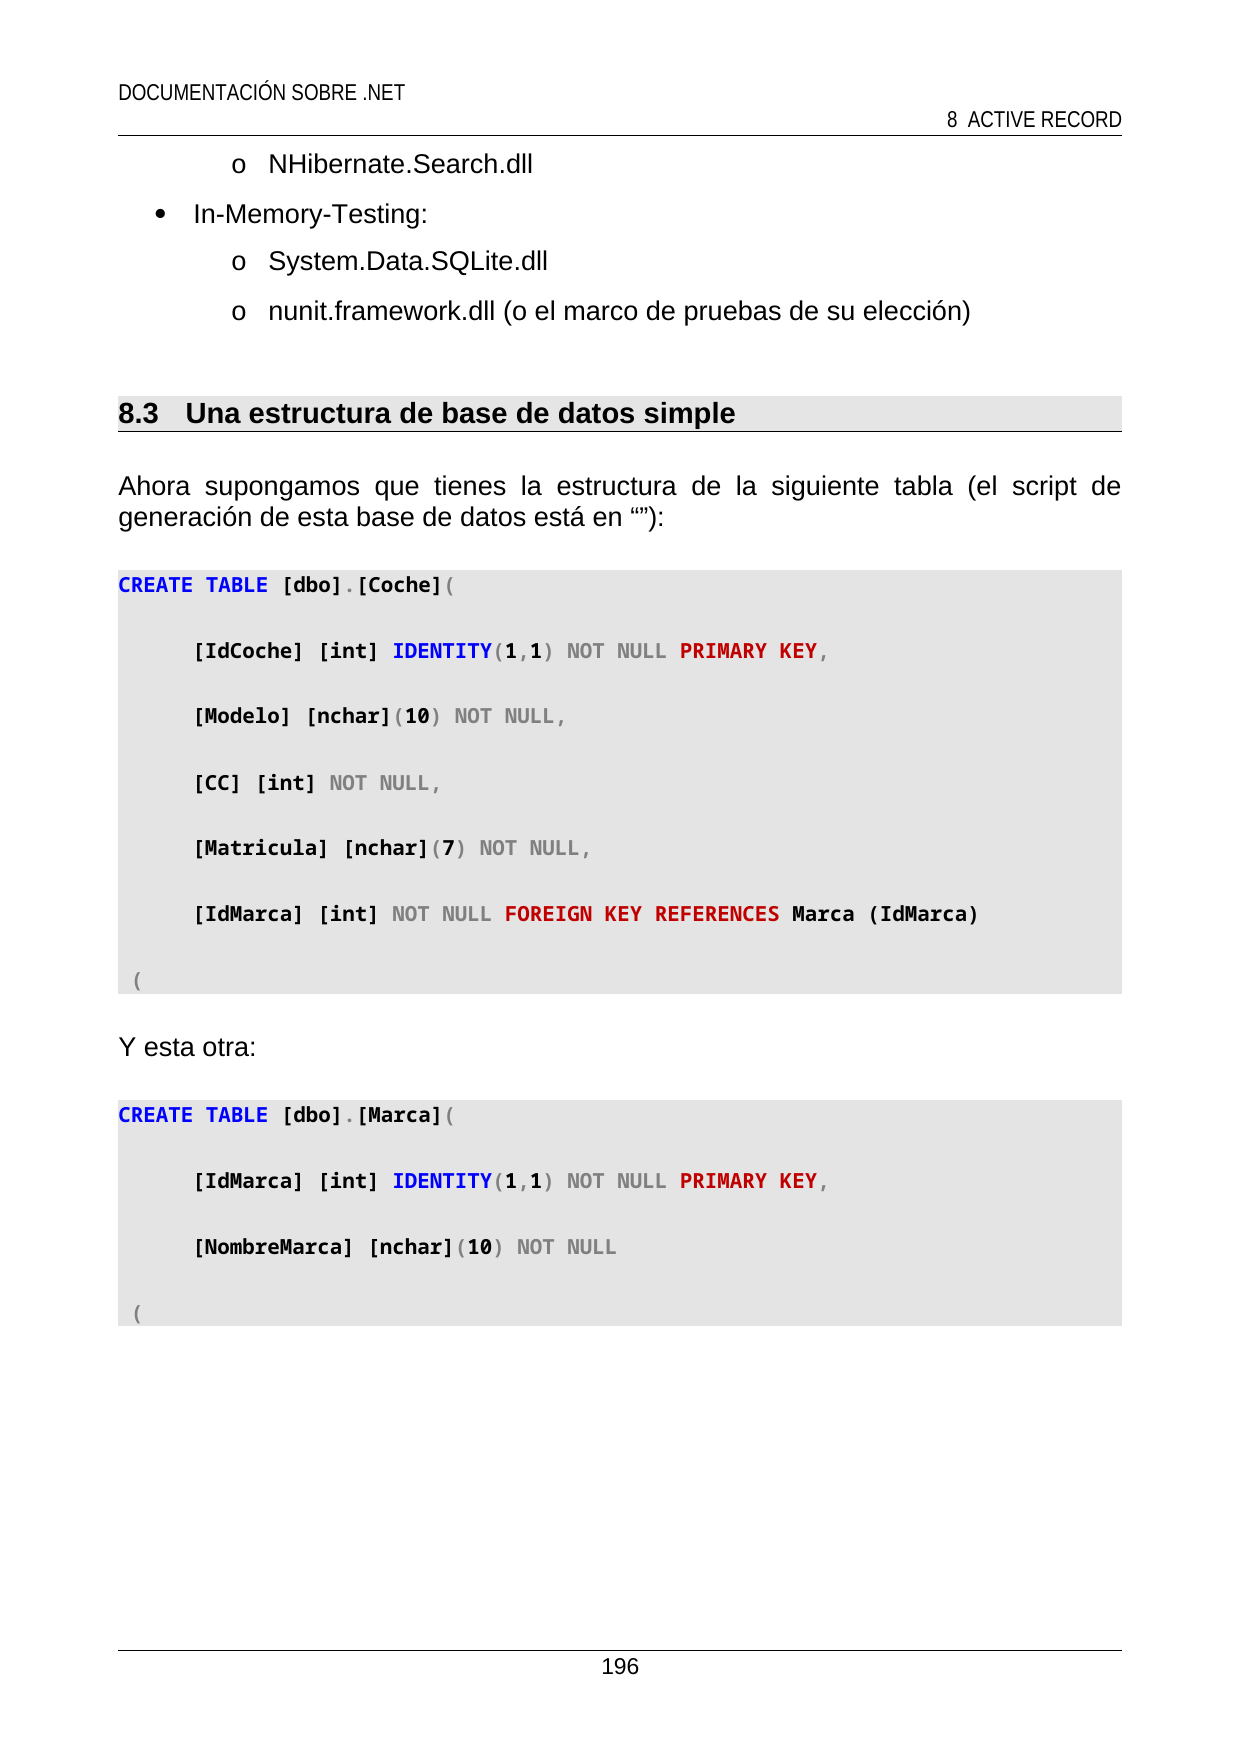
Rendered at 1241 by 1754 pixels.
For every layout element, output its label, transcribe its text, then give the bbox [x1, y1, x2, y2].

text [NombreMarca] [nchar](10) NOT NULL [118, 1232, 1122, 1260]
list nunit.framework.dll (o el marco de pruebas de su elección) [231, 295, 1122, 329]
text CREATE TABLE [dbo].[Coche]( [118, 570, 1122, 598]
text ( [118, 965, 1122, 994]
subtitle Una estructura de base de datos simple [118, 396, 1122, 431]
text [Matricula] [nchar](7) NOT NULL, [118, 833, 1122, 862]
text ( [118, 1298, 1122, 1326]
list System.Data.SQLite.dll [231, 245, 1122, 278]
text Y esta otra: [118, 1031, 1122, 1063]
text Ahora supongamos que tienes la estructura de la siguiente tabla (el script de generación de esta base de datos está en “”): [118, 470, 1122, 532]
text CREATE TABLE [dbo].[Marca]( [118, 1100, 1122, 1128]
text [Modelo] [nchar](10) NOT NULL, [118, 702, 1122, 730]
text [IdMarca] [int] IDENTITY(1,1) NOT NULL PRIMARY KEY, [118, 1166, 1122, 1194]
text [IdMarca] [int] NOT NULL FOREIGN KEY REFERENCES Marca (IdMarca) [118, 899, 1122, 928]
list NHibernate.Search.dll [231, 148, 1122, 181]
list In-Memory-Testing: [156, 198, 1122, 229]
text [CC] [int] NOT NULL, [118, 768, 1122, 796]
text [IdCoche] [int] IDENTITY(1,1) NOT NULL PRIMARY KEY, [118, 636, 1122, 664]
